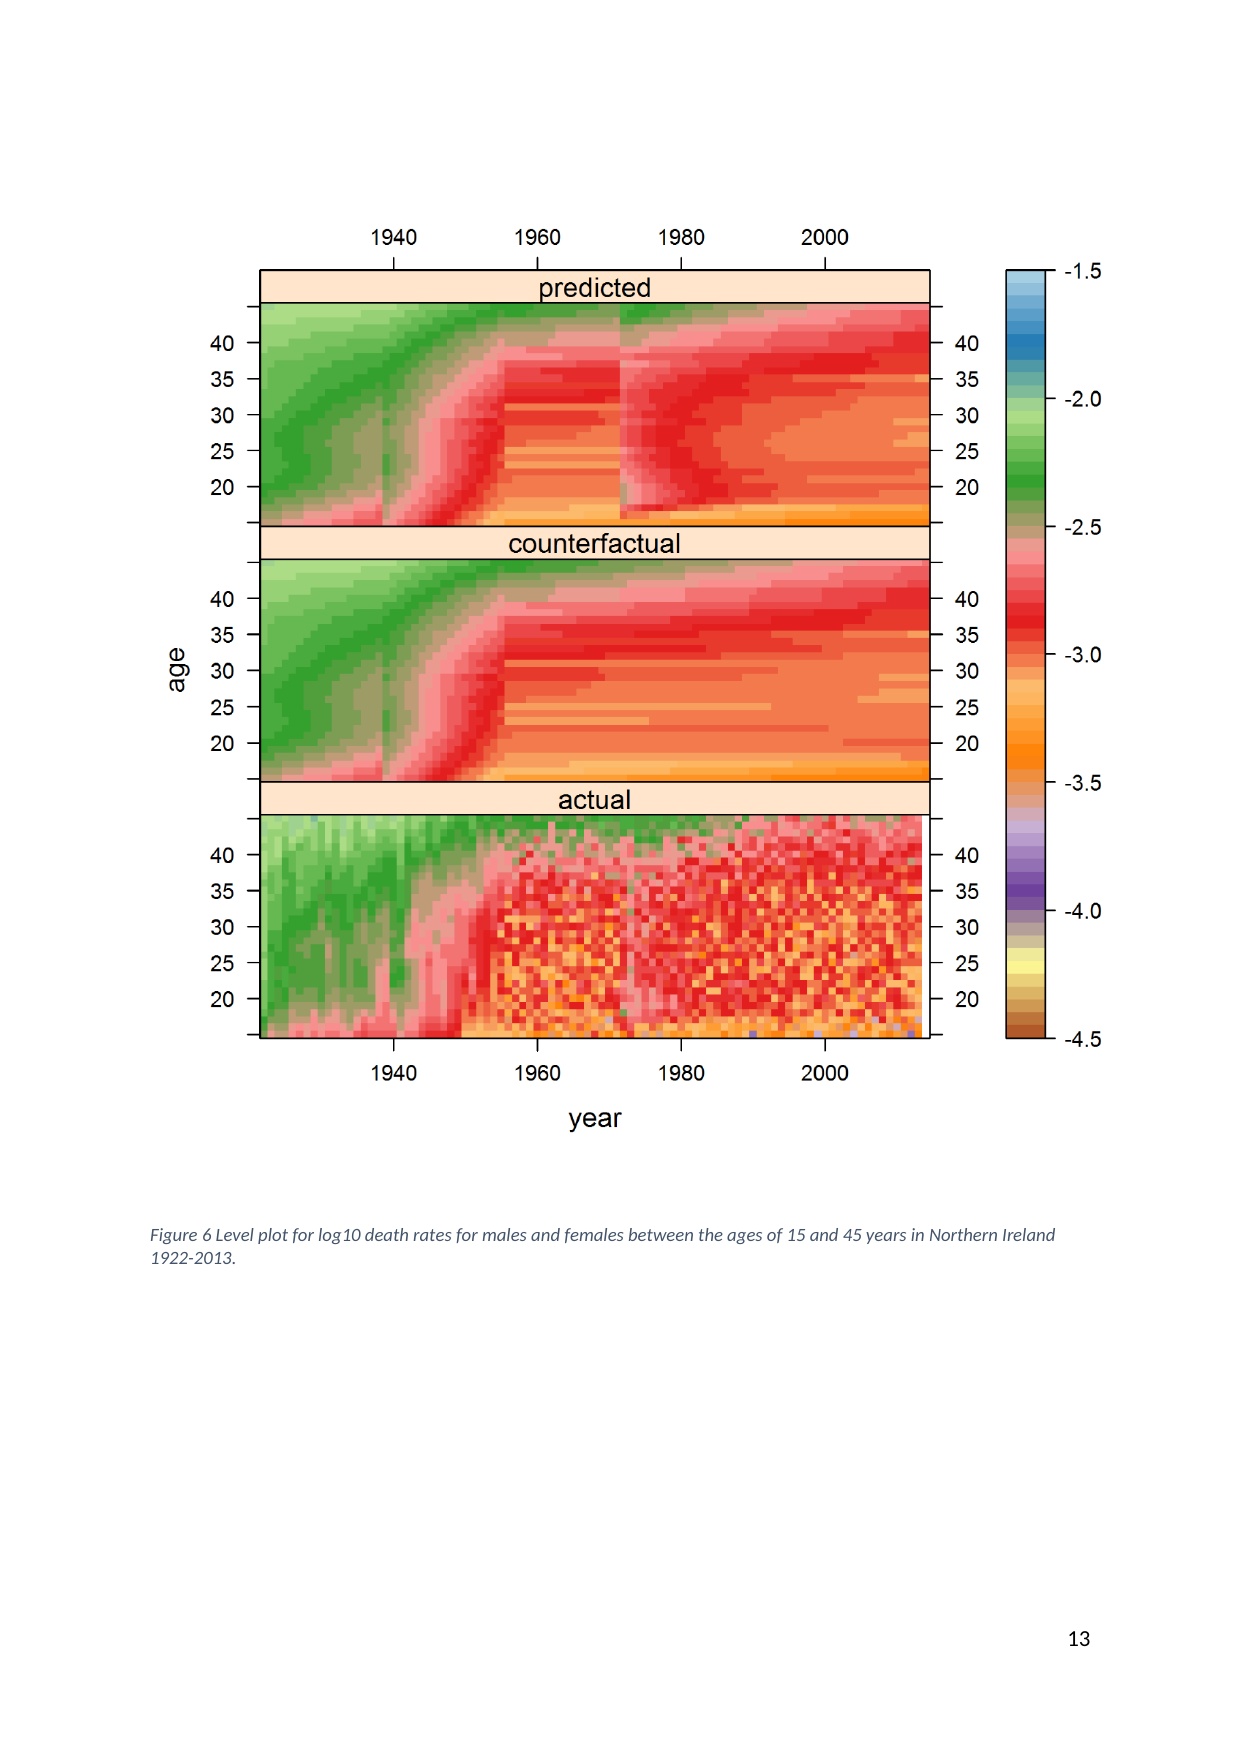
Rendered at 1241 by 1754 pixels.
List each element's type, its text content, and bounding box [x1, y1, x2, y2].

text Figure 6 Level plot for log10 death rates for males and females between the ages of 15 and 45 years in Northern Ireland 1922-2013. [150, 1223, 1090, 1269]
picture [150, 150, 1115, 1179]
